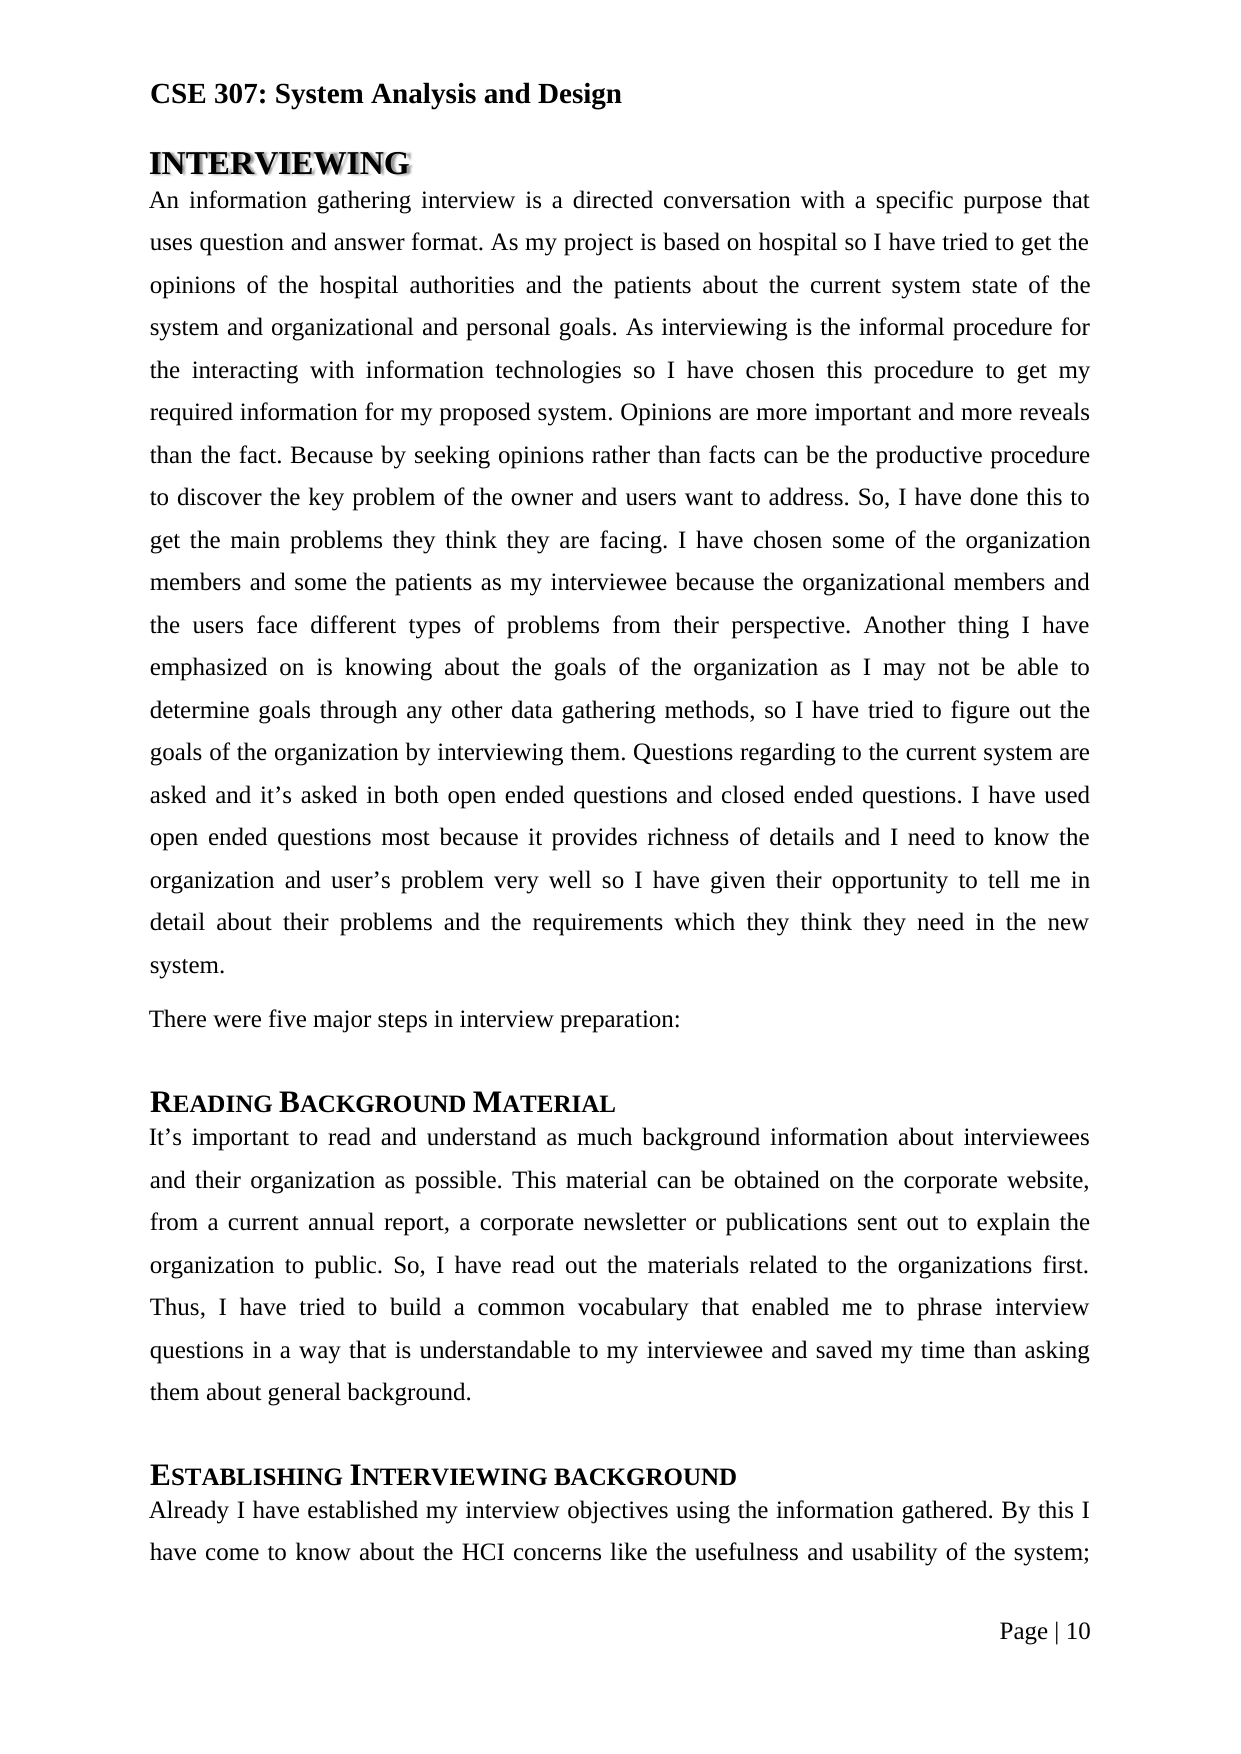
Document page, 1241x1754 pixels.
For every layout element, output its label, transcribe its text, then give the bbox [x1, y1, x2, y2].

text READING BACKGROUND MATERIAL [150, 1083, 1189, 1119]
text ESTABLISHING INTERVIEWING BACKGROUND [150, 1456, 1189, 1492]
text It’s important to read and understand as much background information about interviewees and their organization as possible. This material can be obtained on the corporate website, from a current annual report, a corporate newsletter or publications sent out to explain the organization to public. So, I have read out the materials related to the organizations first. Thus, I have tried to build a common vocabulary that enabled me to phrase interview questions in a way that is understandable to my interviewee and saved my time than asking them about general background. [148, 1122, 1091, 1406]
text There were five major steps in interview preparation: [148, 1004, 1091, 1033]
picture [129, 131, 469, 204]
subtitle INTERVIEWING [148, 143, 1189, 181]
text An information gathering interview is a directed conversation with a specific purpose that uses question and answer format. As my project is based on hospital so I have tried to get the opinions of the hospital authorities and the patients about the current system state of the system and organizational and personal goals. As interviewing is the informal procedure for the interacting with information technologies so I have chosen this procedure to get my required information for my proposed system. Opinions are more important and more reveals than the fact. Because by seeking opinions rather than facts can be the productive procedure to discover the key problem of the owner and users want to address. So, I have done this to get the main problems they think they are facing. I have chosen some of the organization members and some the patients as my interviewee because the organizational members and the users face different types of problems from their perspective. Another thing I have emphasized on is knowing about the goals of the organization as I may not be able to determine goals through any other data gathering methods, so I have tried to figure out the goals of the organization by interviewing them. Questions regarding to the current system are asked and it’s asked in both open ended questions and closed ended questions. I have used open ended questions most because it provides richness of details and I need to know the organization and user’s problem very well so I have given their opportunity to tell me in detail about their problems and the requirements which they think they need in the new system. [148, 185, 1091, 978]
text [148, 1495, 1091, 1566]
